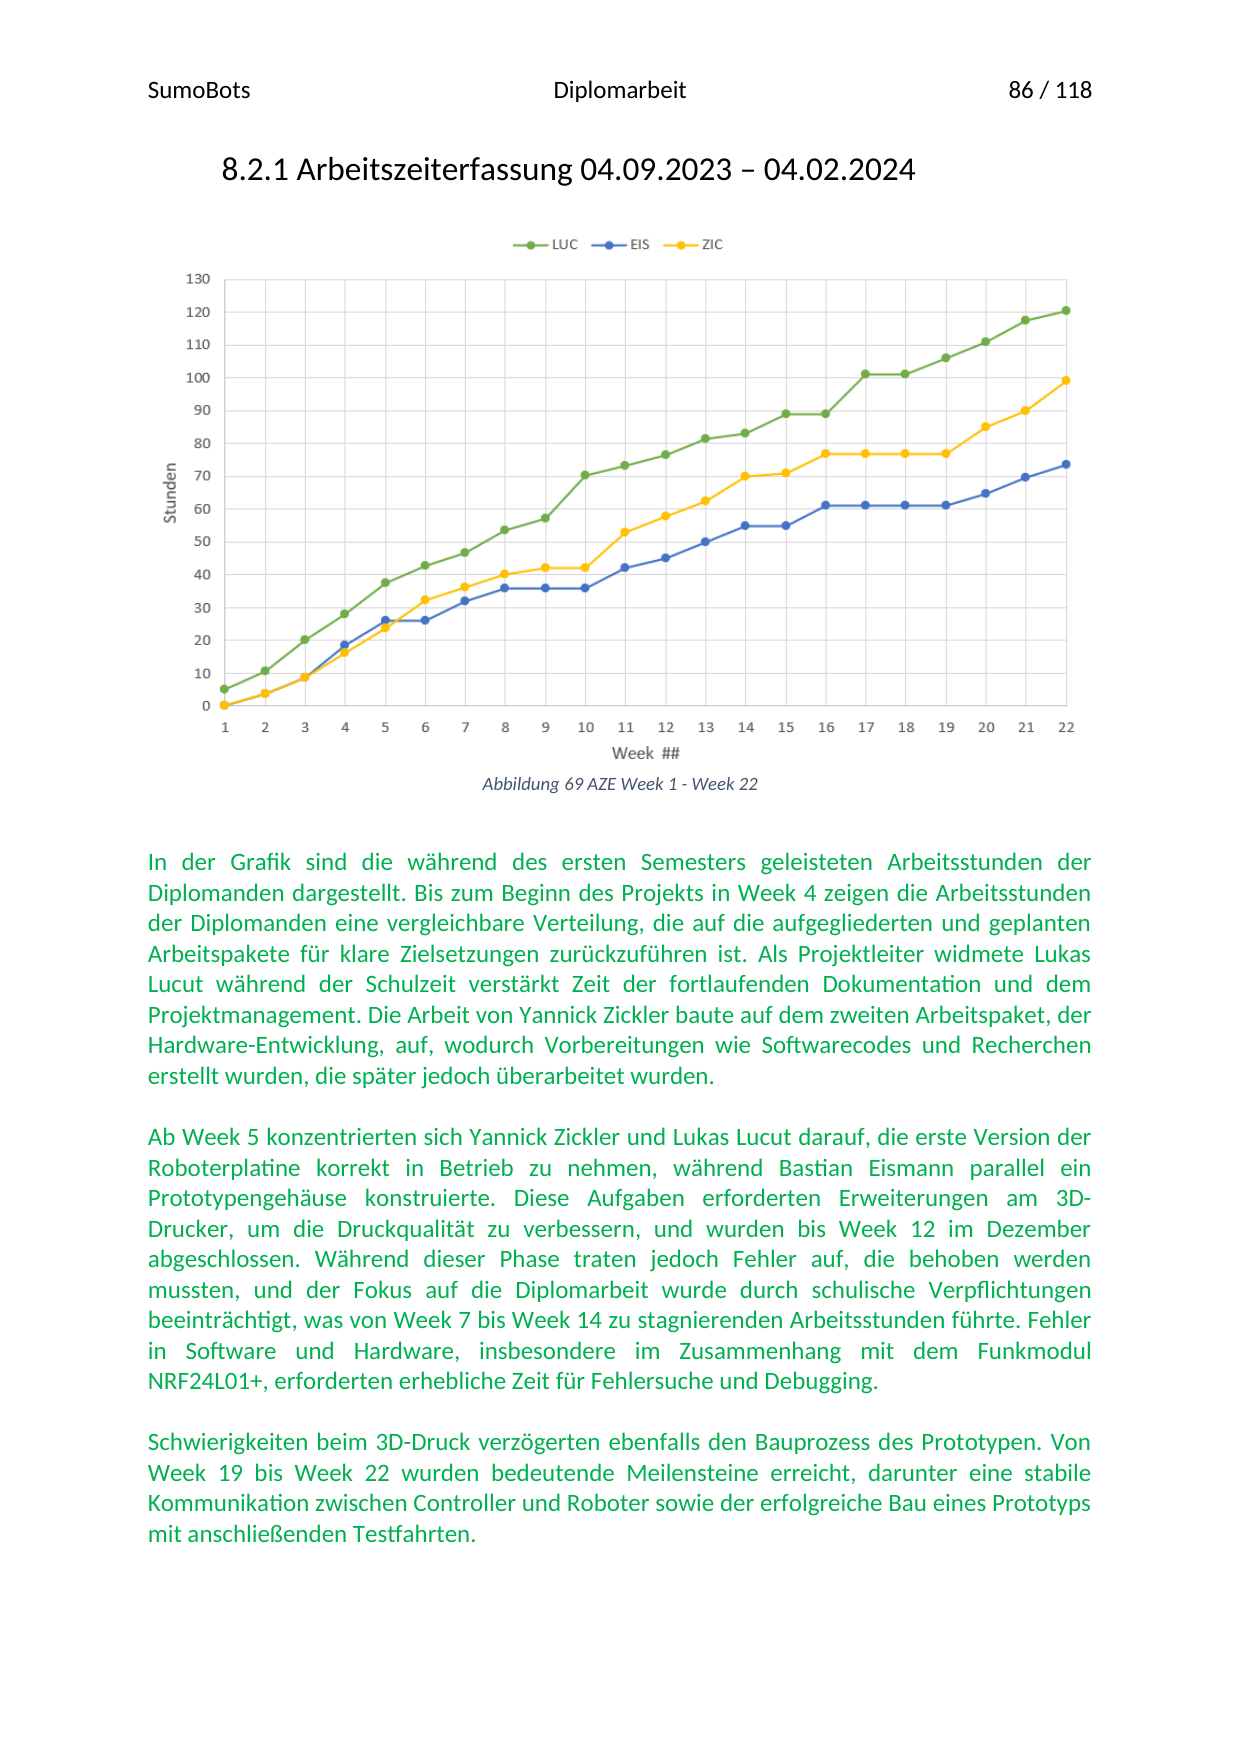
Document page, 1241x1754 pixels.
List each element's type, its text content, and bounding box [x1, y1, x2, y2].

text In der Grafik sind die während des ersten Semesters geleisteten Arbeitsstunden der Diplomanden dargestellt. Bis zum Beginn des Projekts in Week 4 zeigen die Arbeitsstunden der Diplomanden eine vergleichbare Verteilung, die auf die aufgegliederten und geplanten Arbeitspakete für klare Zielsetzungen zurückzuführen ist. Als Projektleiter widmete Lukas Lucut während der Schulzeit verstärkt Zeit der fortlaufenden Dokumentation und dem Projektmanagement. Die Arbeit von Yannick Zickler baute auf dem zweiten Arbeitspaket, der Hardware-Entwicklung, auf, wodurch Vorbereitungen wie Softwarecodes und Recherchen erstellt wurden, die später jedoch überarbeitet wurden. [148, 847, 1093, 1091]
text Ab Week 5 konzentrierten sich Yannick Zickler und Lukas Lucut darauf, die erste Version der Roboterplatine korrekt in Betrieb zu nehmen, während Bastian Eismann parallel ein Prototypengehäuse konstruierte. Diese Aufgaben erforderten Erweiterungen am 3D-Drucker, um die Druckqualität zu verbessern, und wurden bis Week 12 im Dezember abgeschlossen. Während dieser Phase traten jedoch Fehler auf, die behoben werden mussten, und der Fokus auf die Diplomarbeit wurde durch schulische Verpflichtungen beeinträchtigt, was von Week 7 bis Week 14 zu stagnierenden Arbeitsstunden führte. Fehler in Software und Hardware, insbesondere im Zusammenhang mit dem Funkmodul NRF24L01+, erforderten erhebliche Zeit für Fehlersuche und Debugging. [148, 1121, 1093, 1396]
text Schwierigkeiten beim 3D-Druck verzögerten ebenfalls den Bauprozess des Prototypen. Von Week 19 bis Week 22 wurden bedeutende Meilensteine erreicht, darunter eine stabile Kommunikation zwischen Controller und Roboter sowie der erfolgreiche Bau eines Prototyps mit anschließenden Testfahrten. [148, 1426, 1093, 1548]
subtitle Arbeitszeiterfassung 04.09.2023 – 04.02.2024 [221, 148, 1093, 188]
picture [147, 218, 1093, 773]
